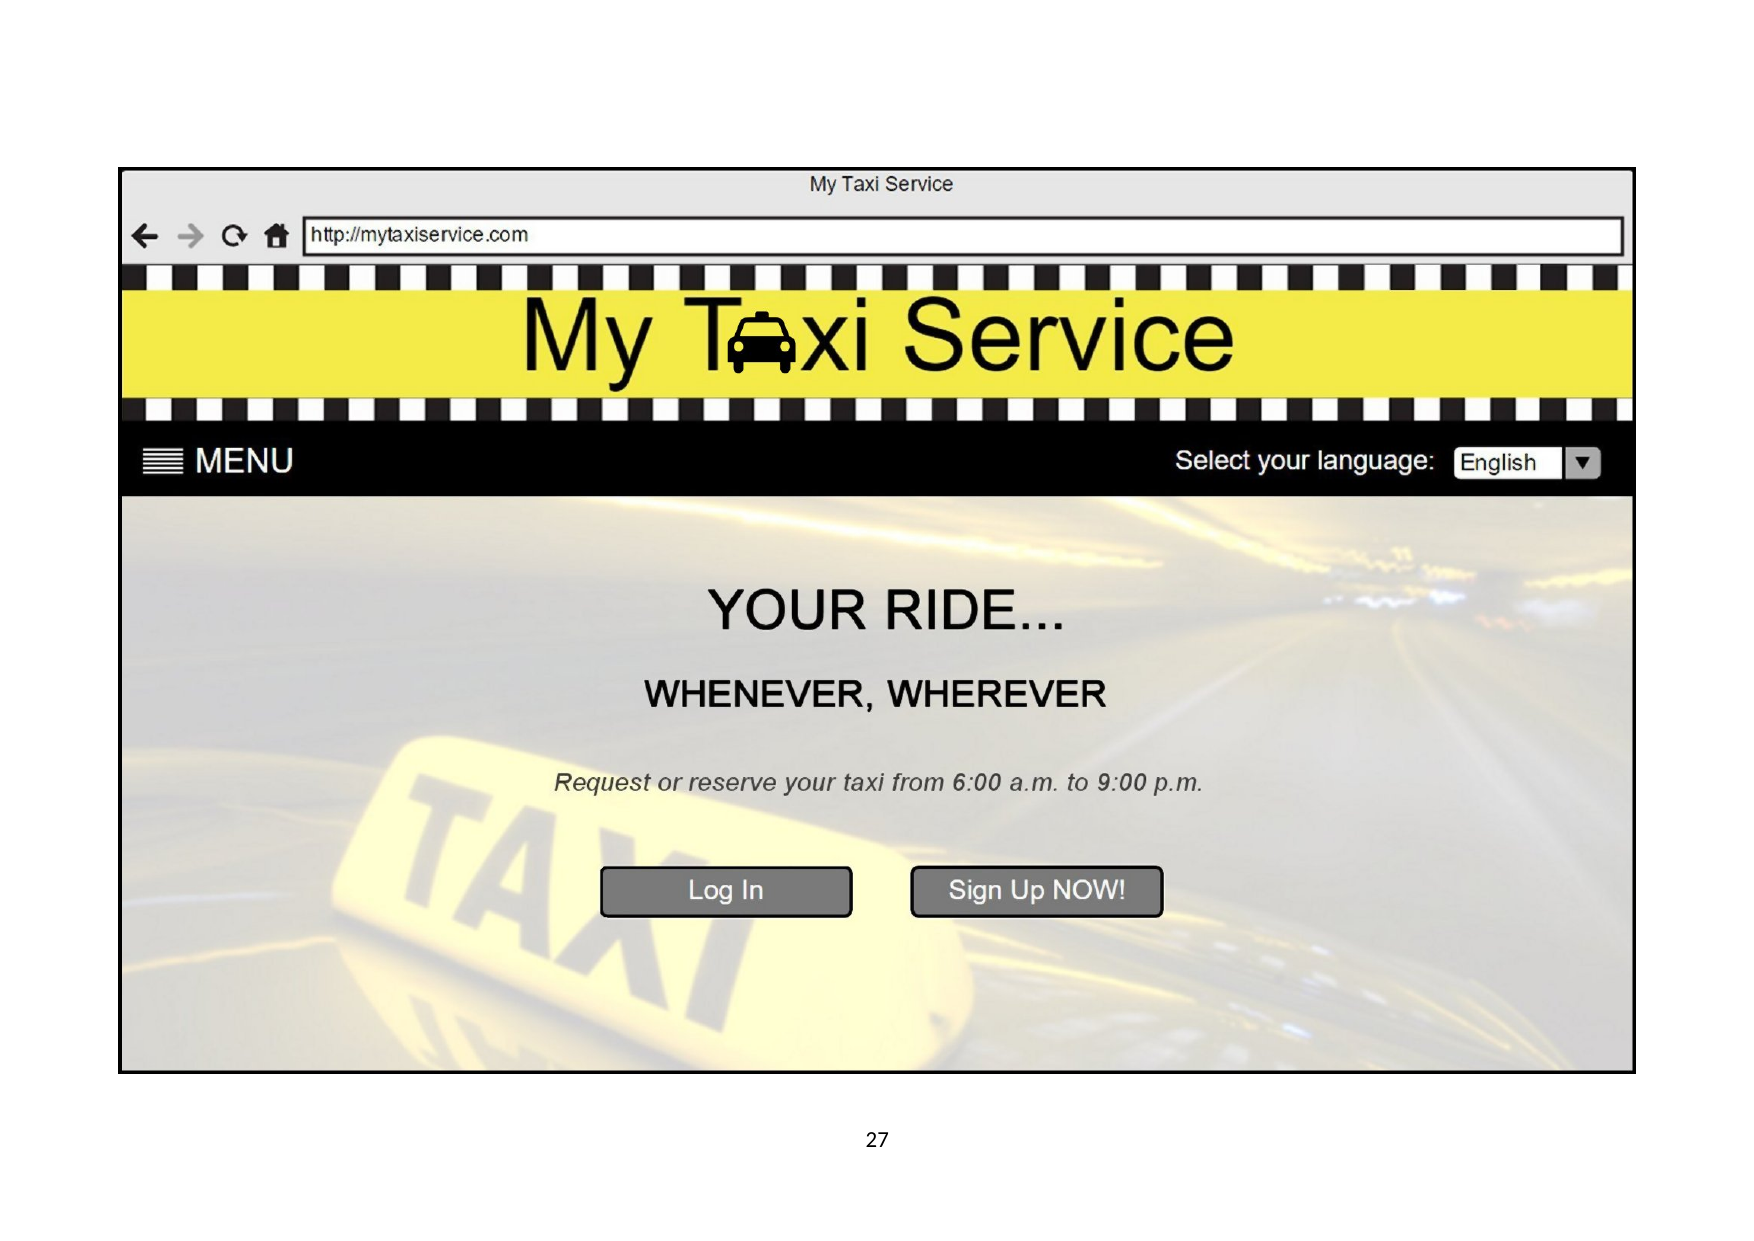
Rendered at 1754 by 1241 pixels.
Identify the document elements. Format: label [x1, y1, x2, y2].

picture [118, 167, 1636, 1074]
